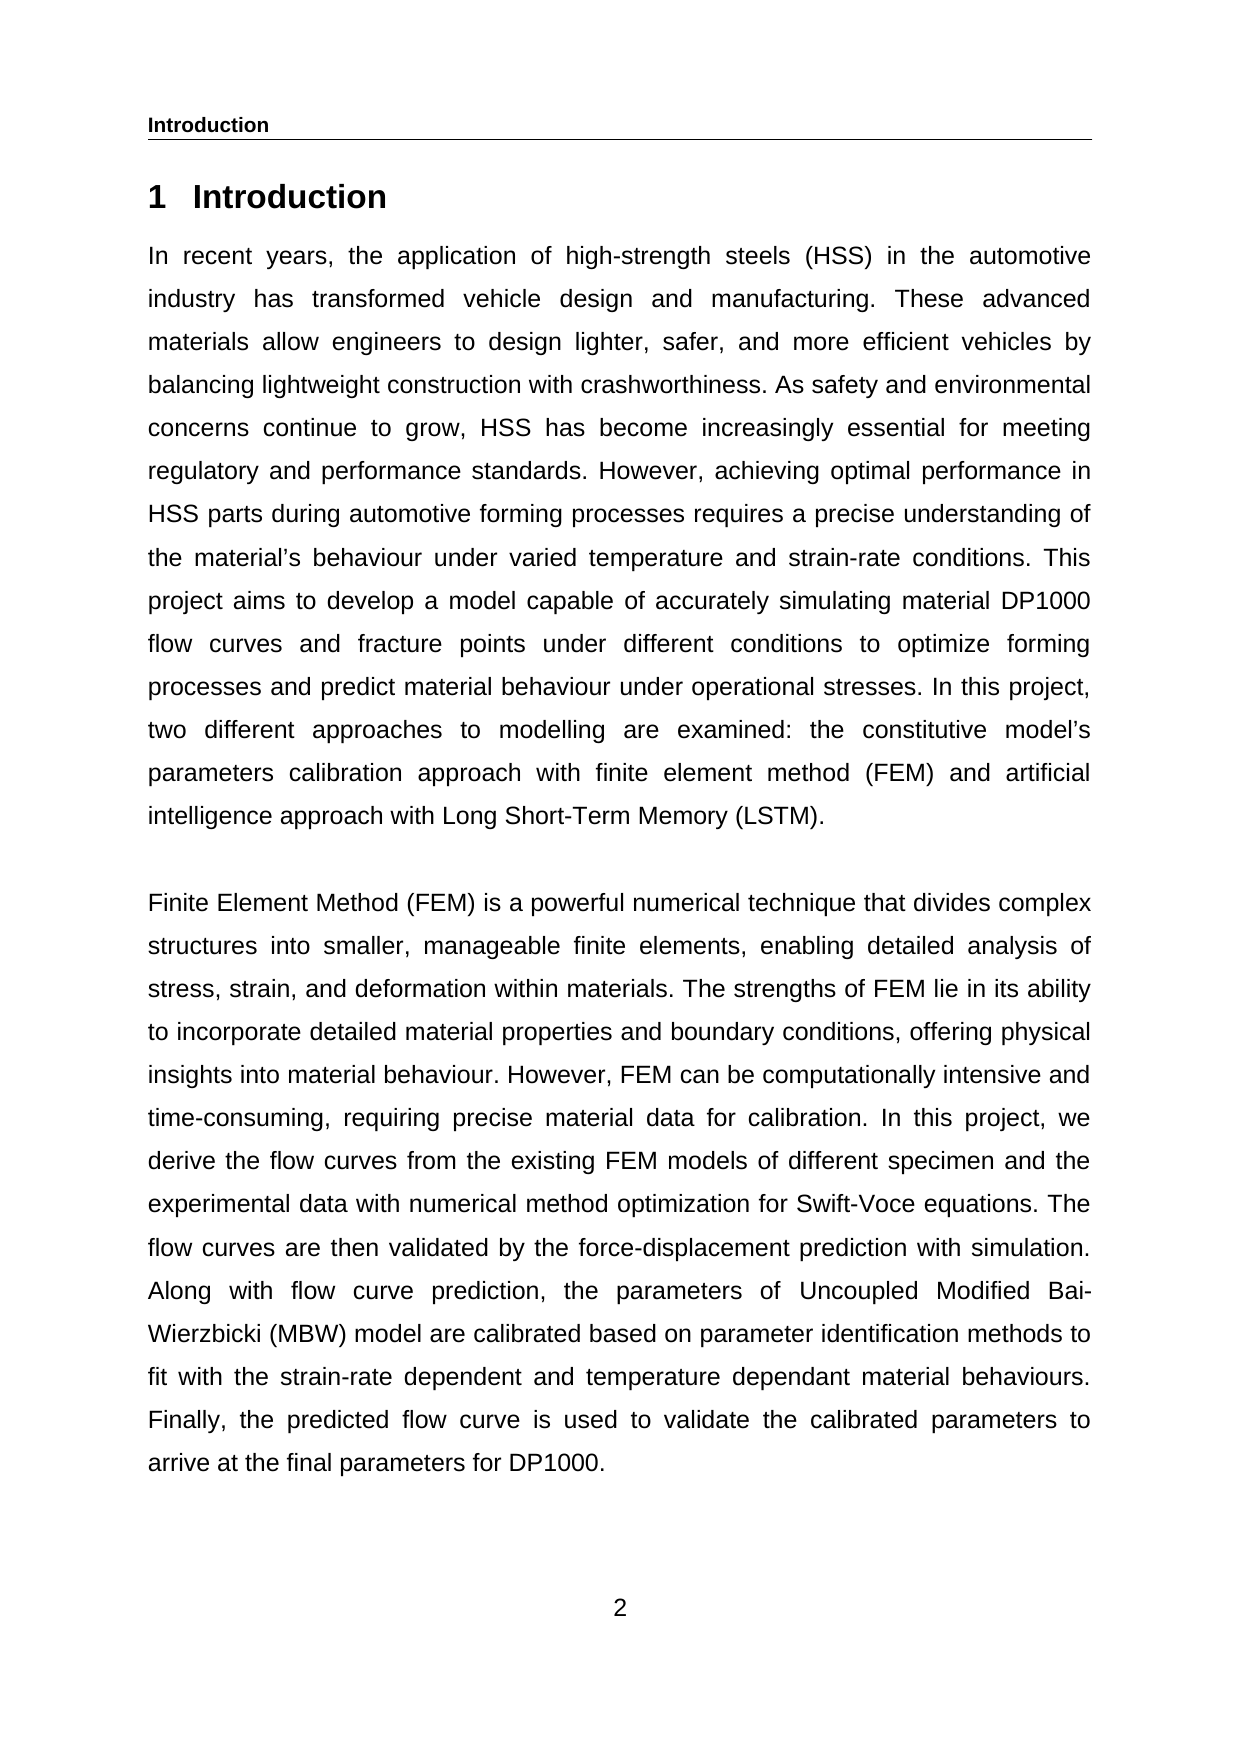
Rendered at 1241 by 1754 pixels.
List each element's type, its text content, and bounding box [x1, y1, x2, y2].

subtitle Introduction [148, 177, 1092, 215]
list In recent years, the application of high-strength steels (HSS) in the automotive industry has transformed vehicle design and manufacturing. These advanced materials allow engineers to design lighter, safer, and more efficient vehicles by balancing lightweight construction with crashworthiness. As safety and environmental concerns continue to grow, HSS has become increasingly essential for meeting regulatory and performance standards. However, achieving optimal performance in HSS parts during automotive forming processes requires a precise understanding of the material’s behaviour under varied temperature and strain-rate conditions. This project aims to develop a model capable of accurately simulating material DP1000 flow curves and fracture points under different conditions to optimize forming processes and predict material behaviour under operational stresses. In this project, two different approaches to modelling are examined: the constitutive model’s parameters calibration approach with finite element method (FEM) and artificial intelligence approach with Long Short-Term Memory (LSTM). [148, 241, 1092, 830]
list Finite Element Method (FEM) is a powerful numerical technique that divides complex structures into smaller, manageable finite elements, enabling detailed analysis of stress, strain, and deformation within materials. The strengths of FEM lie in its ability to incorporate detailed material properties and boundary conditions, offering physical insights into material behaviour. However, FEM can be computationally intensive and time-consuming, requiring precise material data for calibration. In this project, we derive the flow curves from the existing FEM models of different specimen and the experimental data with numerical method optimization for Swift-Voce equations. The flow curves are then validated by the force-displacement prediction with simulation. Along with flow curve prediction, the parameters of Uncoupled Modified Bai-Wierzbicki (MBW) model are calibrated based on parameter identification methods to fit with the strain-rate dependent and temperature dependant material behaviours. Finally, the predicted flow curve is used to validate the calibrated parameters to arrive at the final parameters for DP1000. [148, 887, 1092, 1477]
